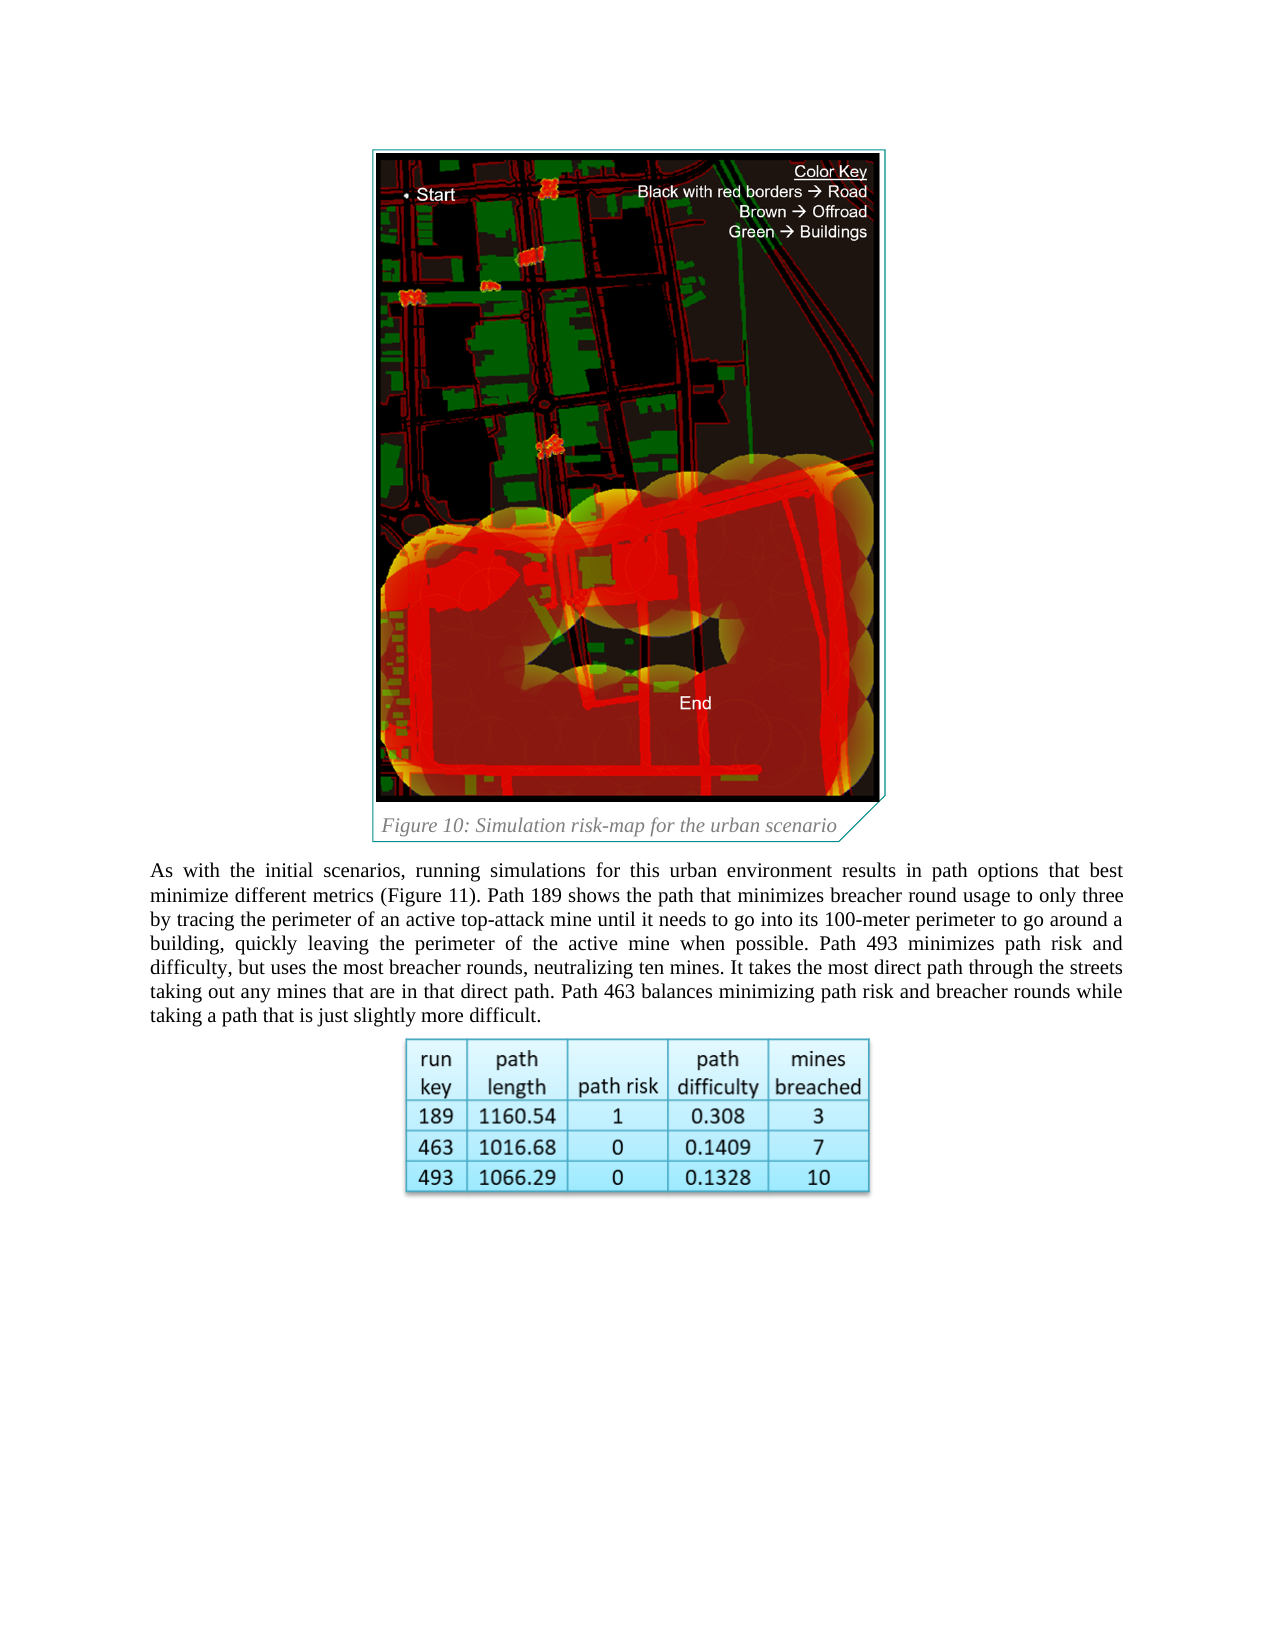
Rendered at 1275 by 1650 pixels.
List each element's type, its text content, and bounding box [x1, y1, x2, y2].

picture [376, 153, 882, 802]
text As with the initial scenarios, running simulations for this urban environment results in path options that best minimize different metrics (Figure 14). Path 189 shows the path that minimizes breacher round usage to only three by tracing the perimeter of an active top-attack mine until it needs to go into its 100-meter perimeter to go around a building, quickly leaving the perimeter of the active mine when possible. Path 493 minimizes path risk and difficulty, but uses the most breacher rounds, neutralizing ten mines. It takes the most direct path through the streets taking out any mines that are in that direct path. Path 463 balances minimizing path risk and breacher rounds while taking a path that is just slightly more difficult. [150, 858, 1125, 1027]
picture [398, 1035, 877, 1205]
